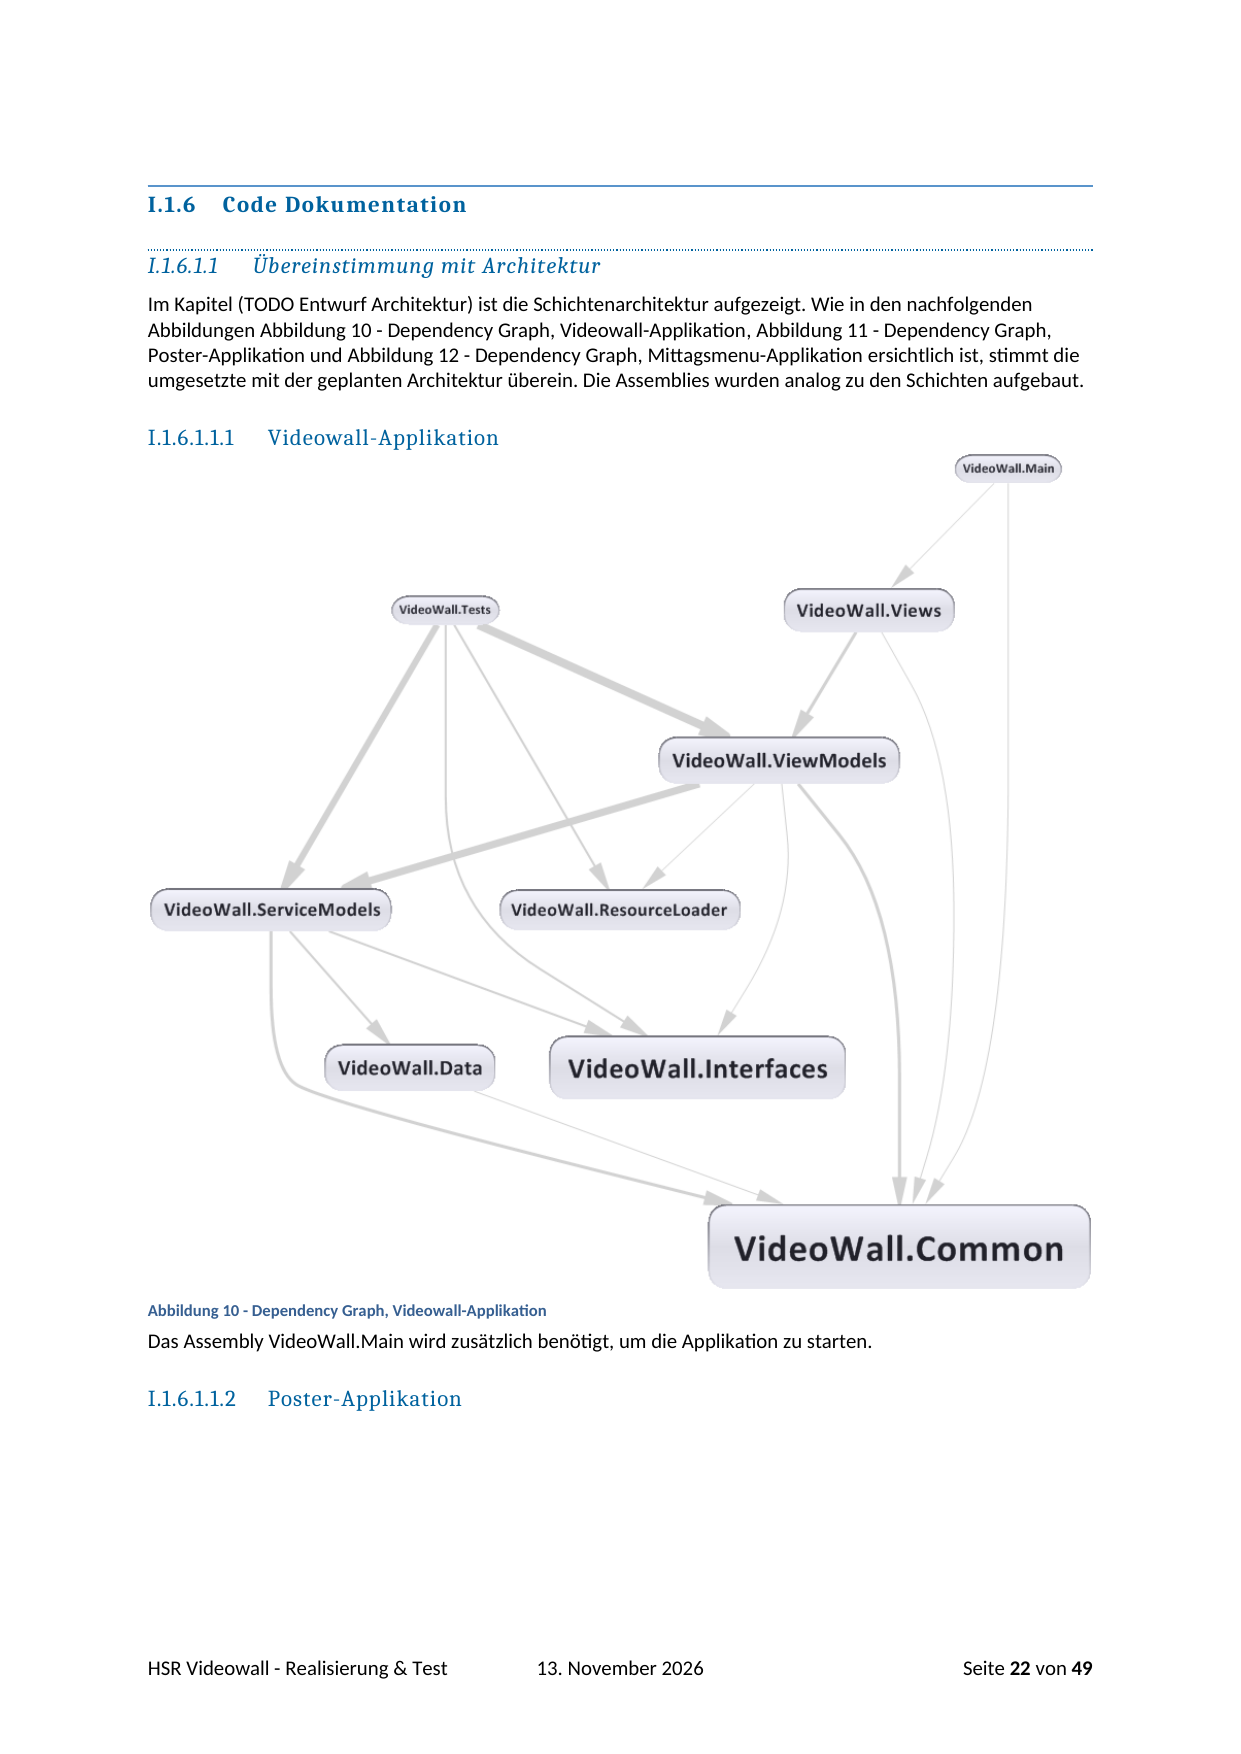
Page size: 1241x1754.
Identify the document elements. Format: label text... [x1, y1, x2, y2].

subtitle Videowall-Applikation [148, 424, 1093, 450]
text Das Assembly VideoWall.Main wird zusätzlich benötigt, um die Applikation zu starten. [148, 1329, 1093, 1354]
text Abbildung 10 - Dependency Graph, Videowall-Applikation [148, 1300, 1093, 1320]
text Im Kapitel (TODO Entwurf Architektur) ist die Schichtenarchitektur aufgezeigt. Wie in den nachfolgenden Abbildungen Abbildung 10 - Dependency Graph, Videowall-Applikation, Abbildung 11 - Dependency Graph, Poster-Applikation und Abbildung 12 - Dependency Graph, Mittagsmenu-Applikation ersichtlich ist, stimmt die umgesetzte mit der geplanten Architektur überein. Die Assemblies wurden analog zu den Schichten aufgebaut. [148, 291, 1093, 393]
subtitle Poster-Applikation [148, 1385, 1093, 1412]
picture [147, 450, 1093, 1292]
subtitle Übereinstimmung mit Architektur [148, 249, 1093, 279]
subtitle Code Dokumentation [148, 187, 1093, 218]
